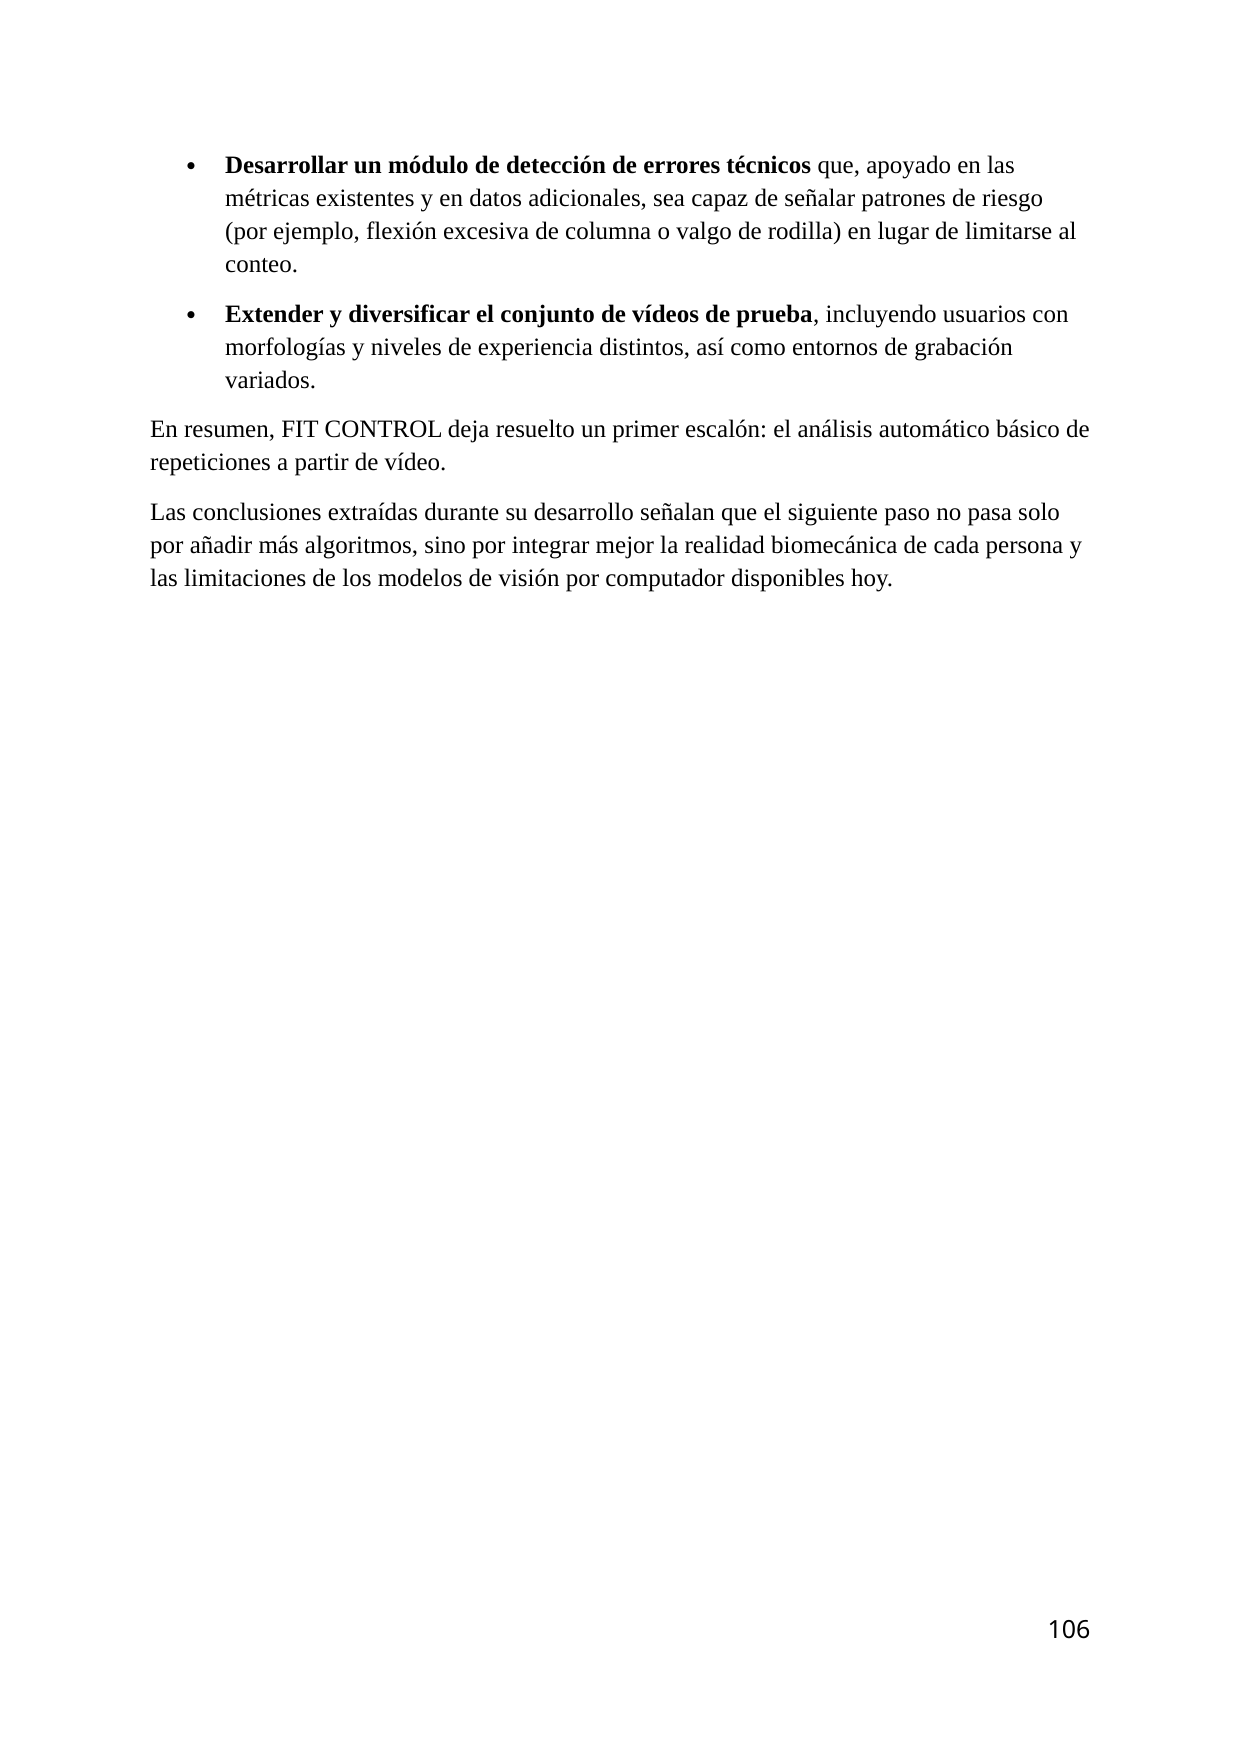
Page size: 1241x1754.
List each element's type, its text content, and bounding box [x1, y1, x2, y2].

list Desarrollar un módulo de detección de errores técnicos que, apoyado en las métricas existentes y en datos adicionales, sea capaz de señalar patrones de riesgo (por ejemplo, flexión excesiva de columna o valgo de rodilla) en lugar de limitarse al conteo. [187, 150, 1090, 278]
text Las conclusiones extraídas durante su desarrollo señalan que el siguiente paso no pasa solo por añadir más algoritmos, sino por integrar mejor la realidad biomecánica de cada persona y las limitaciones de los modelos de visión por computador disponibles hoy. [150, 497, 1090, 592]
text En resumen, FIT CONTROL deja resuelto un primer escalón: el análisis automático básico de repeticiones a partir de vídeo. [150, 414, 1090, 476]
list Extender y diversificar el conjunto de vídeos de prueba, incluyendo usuarios con morfologías y niveles de experiencia distintos, así como entornos de grabación variados. [187, 299, 1090, 393]
